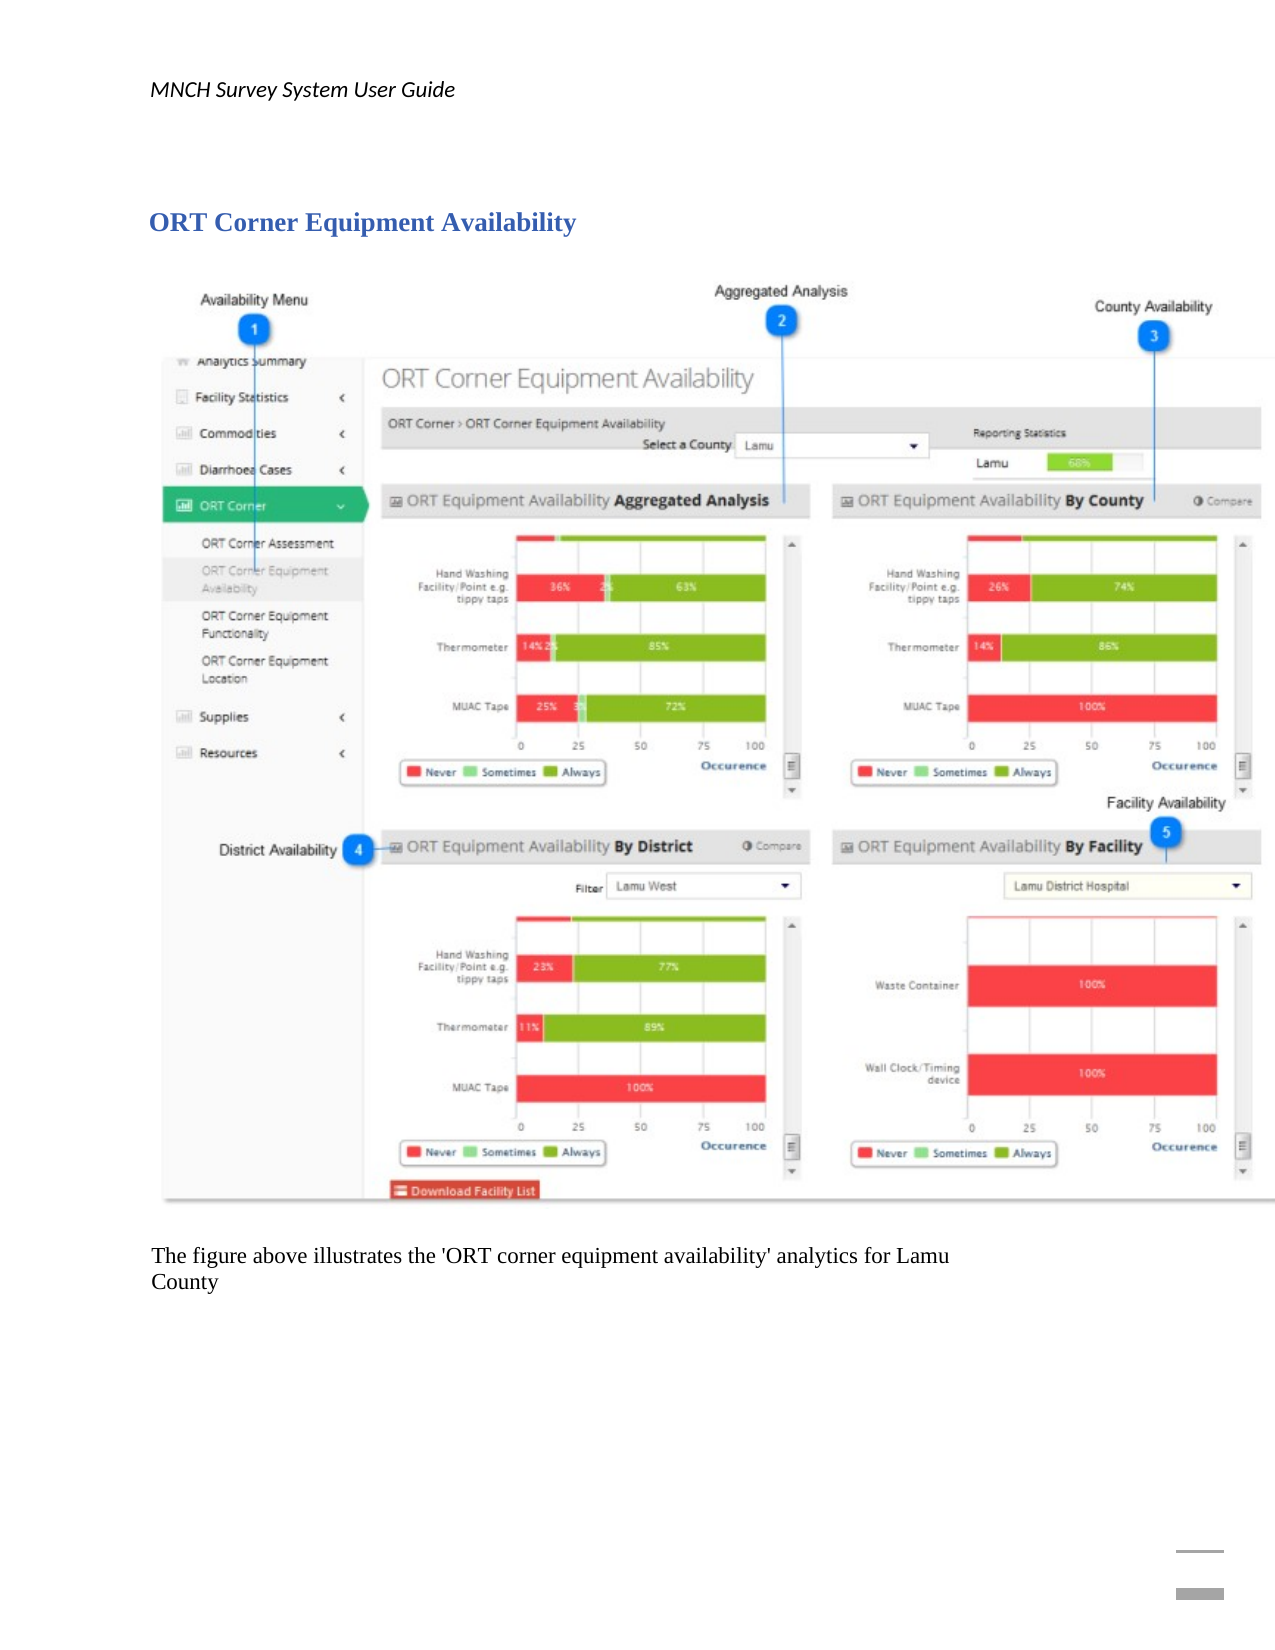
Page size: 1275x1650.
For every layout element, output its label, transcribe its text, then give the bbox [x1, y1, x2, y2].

text The figure above illustrates the 'ORT corner equipment availability' analytics for Lamu County [151, 1242, 1022, 1295]
picture [161, 269, 1275, 1209]
subtitle ORT Corner Equipment Availability [148, 206, 1127, 237]
